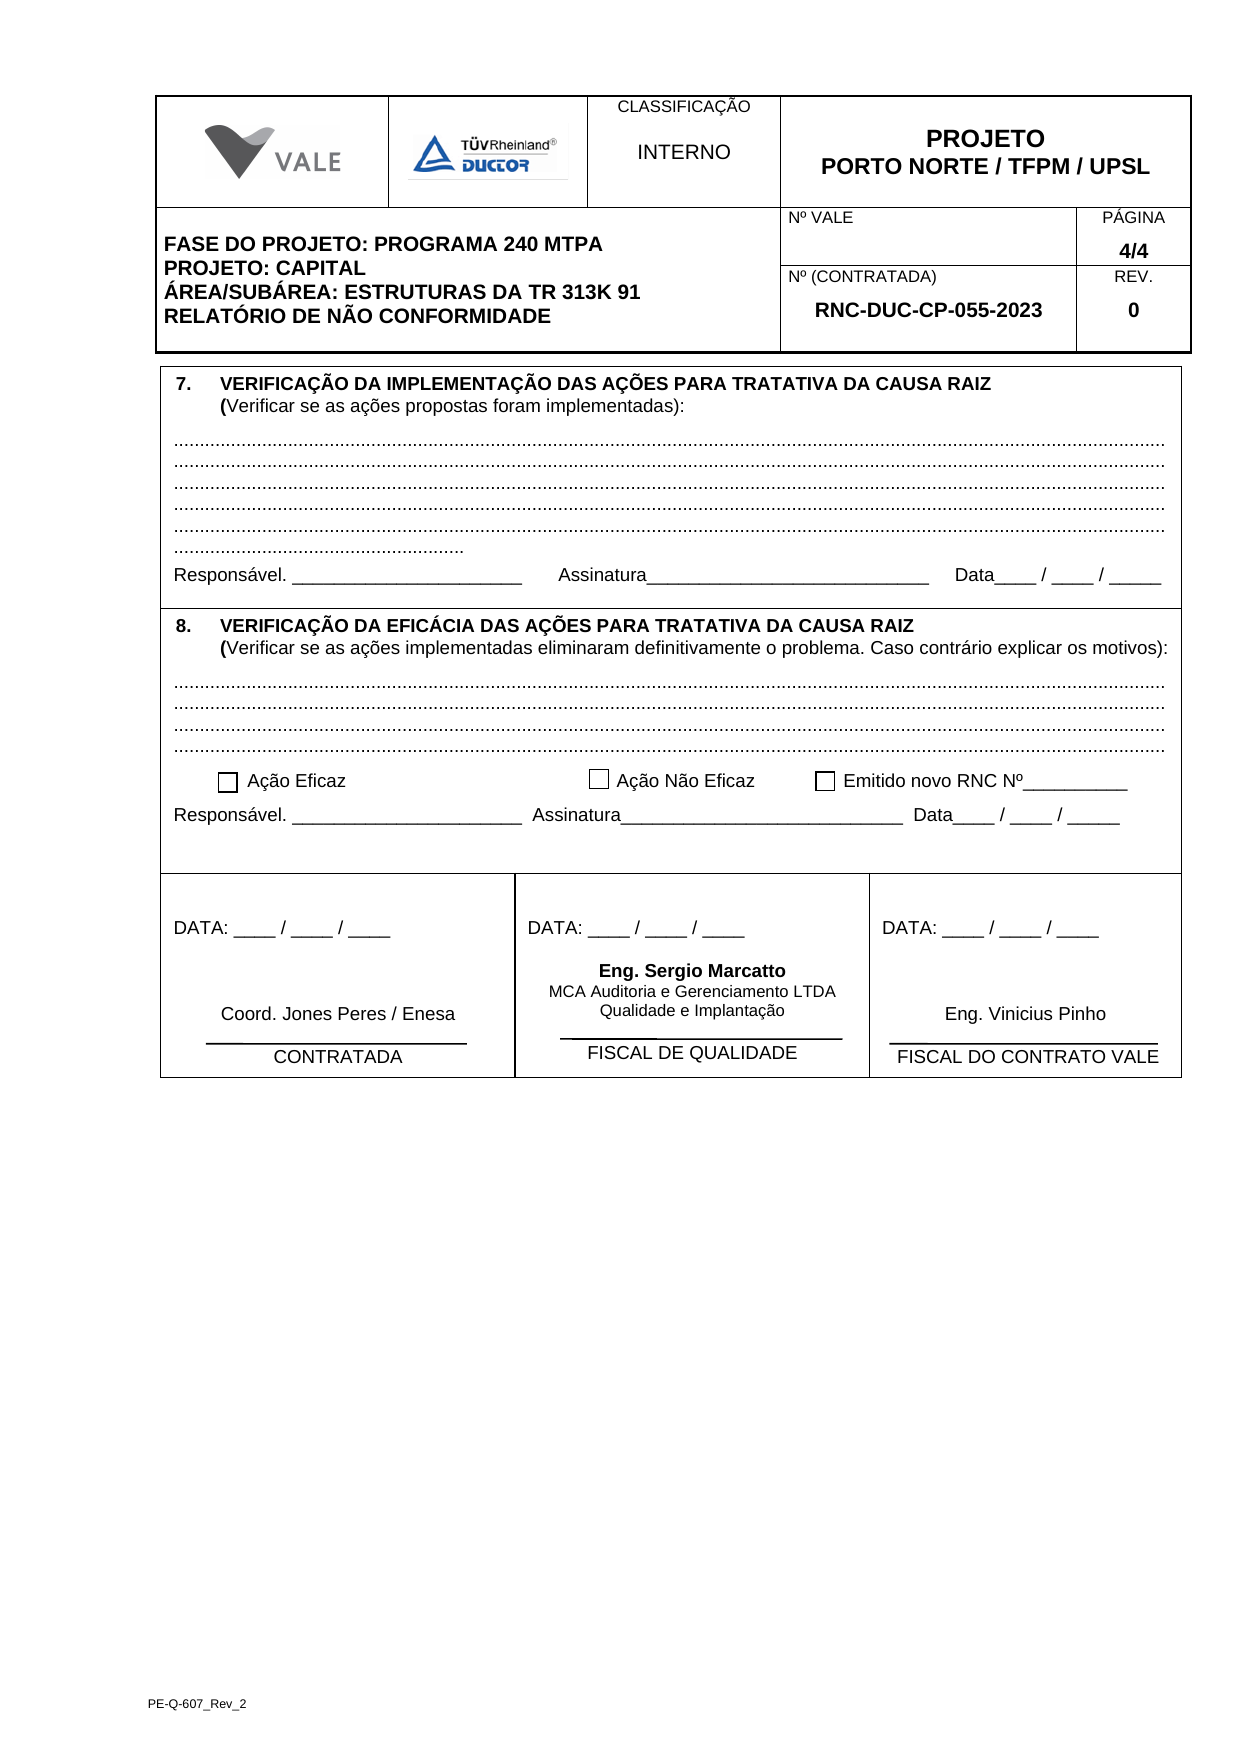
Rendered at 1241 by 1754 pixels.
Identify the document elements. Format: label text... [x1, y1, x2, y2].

table_cell DATA: ____ / ____ / ____ Eng. Vinicius Pinho FISCAL DO CONTRATO VALE [870, 874, 1181, 1077]
table_cell VERIFICAÇÃO DA EFICÁCIA DAS AÇÕES PARA TRATATIVA DA CAUSA RAIZ (Verificar se as ações implementadas eliminaram definitivamente o problema. Caso contrário explicar os motivos): ............................................................................................................................................................................................................................................................................................................................................................................................................................................................................................................................................................................................................................................................................................................................................................................................ Ação Eficaz Ação Não Eficaz Emitido novo RNC Nº__________ Responsável. ______________________ Assinatura___________________________ Data____ / ____ / _____ [161, 609, 1181, 873]
table_cell VERIFICAÇÃO DA IMPLEMENTAÇÃO DAS AÇÕES PARA TRATATIVA DA CAUSA RAIZ (Verificar se as ações propostas foram implementadas): ................................................................................................................................................................................................................................................................................................................................................................................................................................................................................................................................................................................................................................................................................................................................................................................................................................................................................................................................................................................................................................................... Responsável. ______________________ Assinatura___________________________ Data____ / ____ / _____ [161, 367, 1181, 608]
table_cell DATA: ____ / ____ / ____ Eng. Sergio Marcatto MCA Auditoria e Gerenciamento LTDA Qualidade e Implantação FISCAL DE QUALIDADE [516, 874, 869, 1077]
picture [408, 123, 569, 180]
picture [204, 125, 341, 179]
table_cell DATA: ____ / ____ / ____ Coord. Jones Peres / Enesa CONTRATADA [161, 874, 514, 1077]
